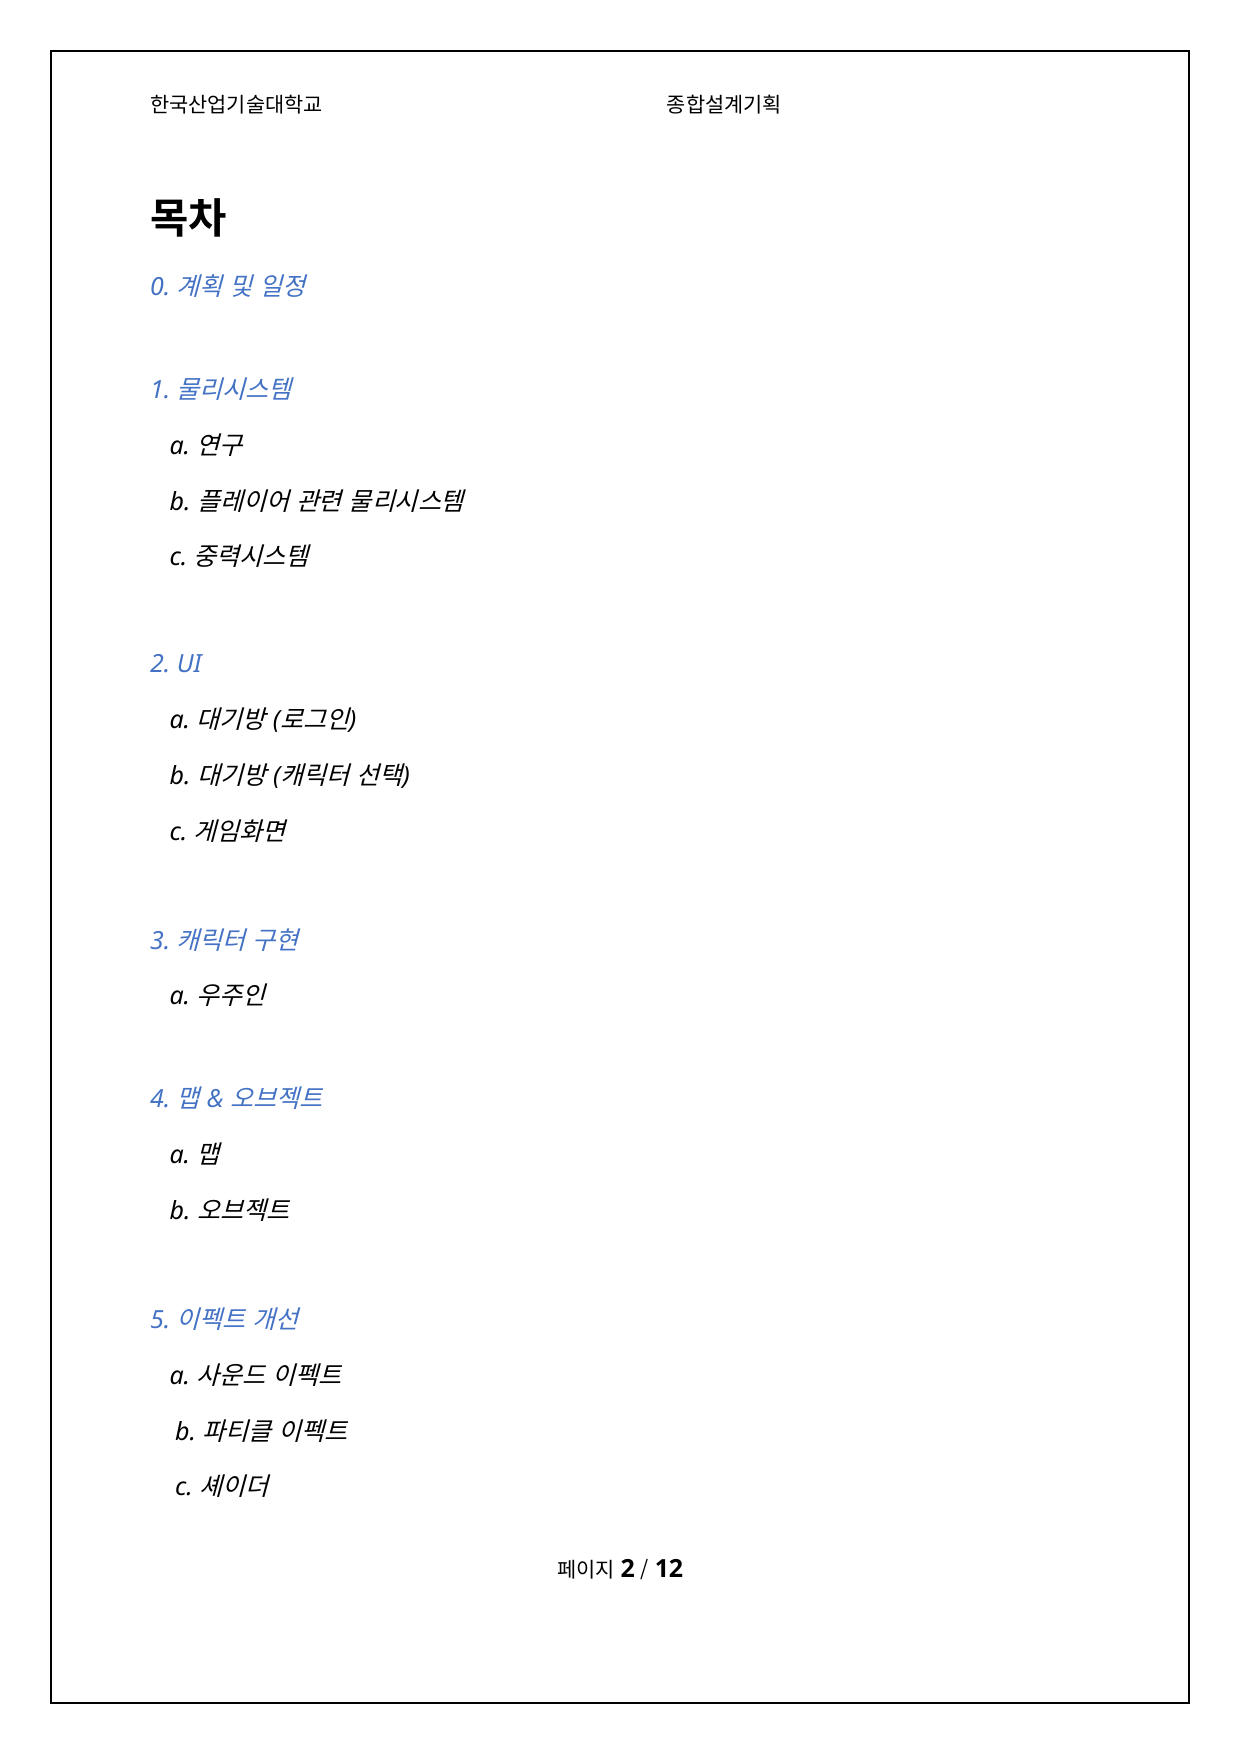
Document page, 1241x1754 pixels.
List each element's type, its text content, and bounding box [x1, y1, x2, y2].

text a. 맵 [150, 1134, 1090, 1171]
text c. 셰이더 [150, 1467, 1090, 1503]
text b. 오브젝트 [150, 1190, 1090, 1227]
text 목차 [150, 185, 1090, 245]
text b. 플레이어 관련 물리시스템 [150, 481, 1090, 517]
text 4. 맵 & 오브젝트 [150, 1079, 1090, 1115]
text a. 연구 [150, 425, 1090, 462]
text a. 대기방 (로그인) [150, 699, 1090, 736]
text c. 중력시스템 [150, 537, 1090, 573]
text 1. 물리시스템 [150, 370, 1090, 406]
text b. 파티클 이펙트 [150, 1411, 1090, 1447]
text 3. 캐릭터 구현 [150, 920, 1090, 956]
text 2. UI [150, 646, 1090, 680]
text c. 게임화면 [150, 811, 1090, 847]
text 0. 계획 및 일정 [150, 267, 1090, 303]
text a. 사운드 이펙트 [150, 1355, 1090, 1391]
text b. 대기방 (캐릭터 선택) [150, 755, 1090, 791]
text 5. 이펙트 개선 [150, 1299, 1090, 1336]
text a. 우주인 [150, 976, 1090, 1012]
